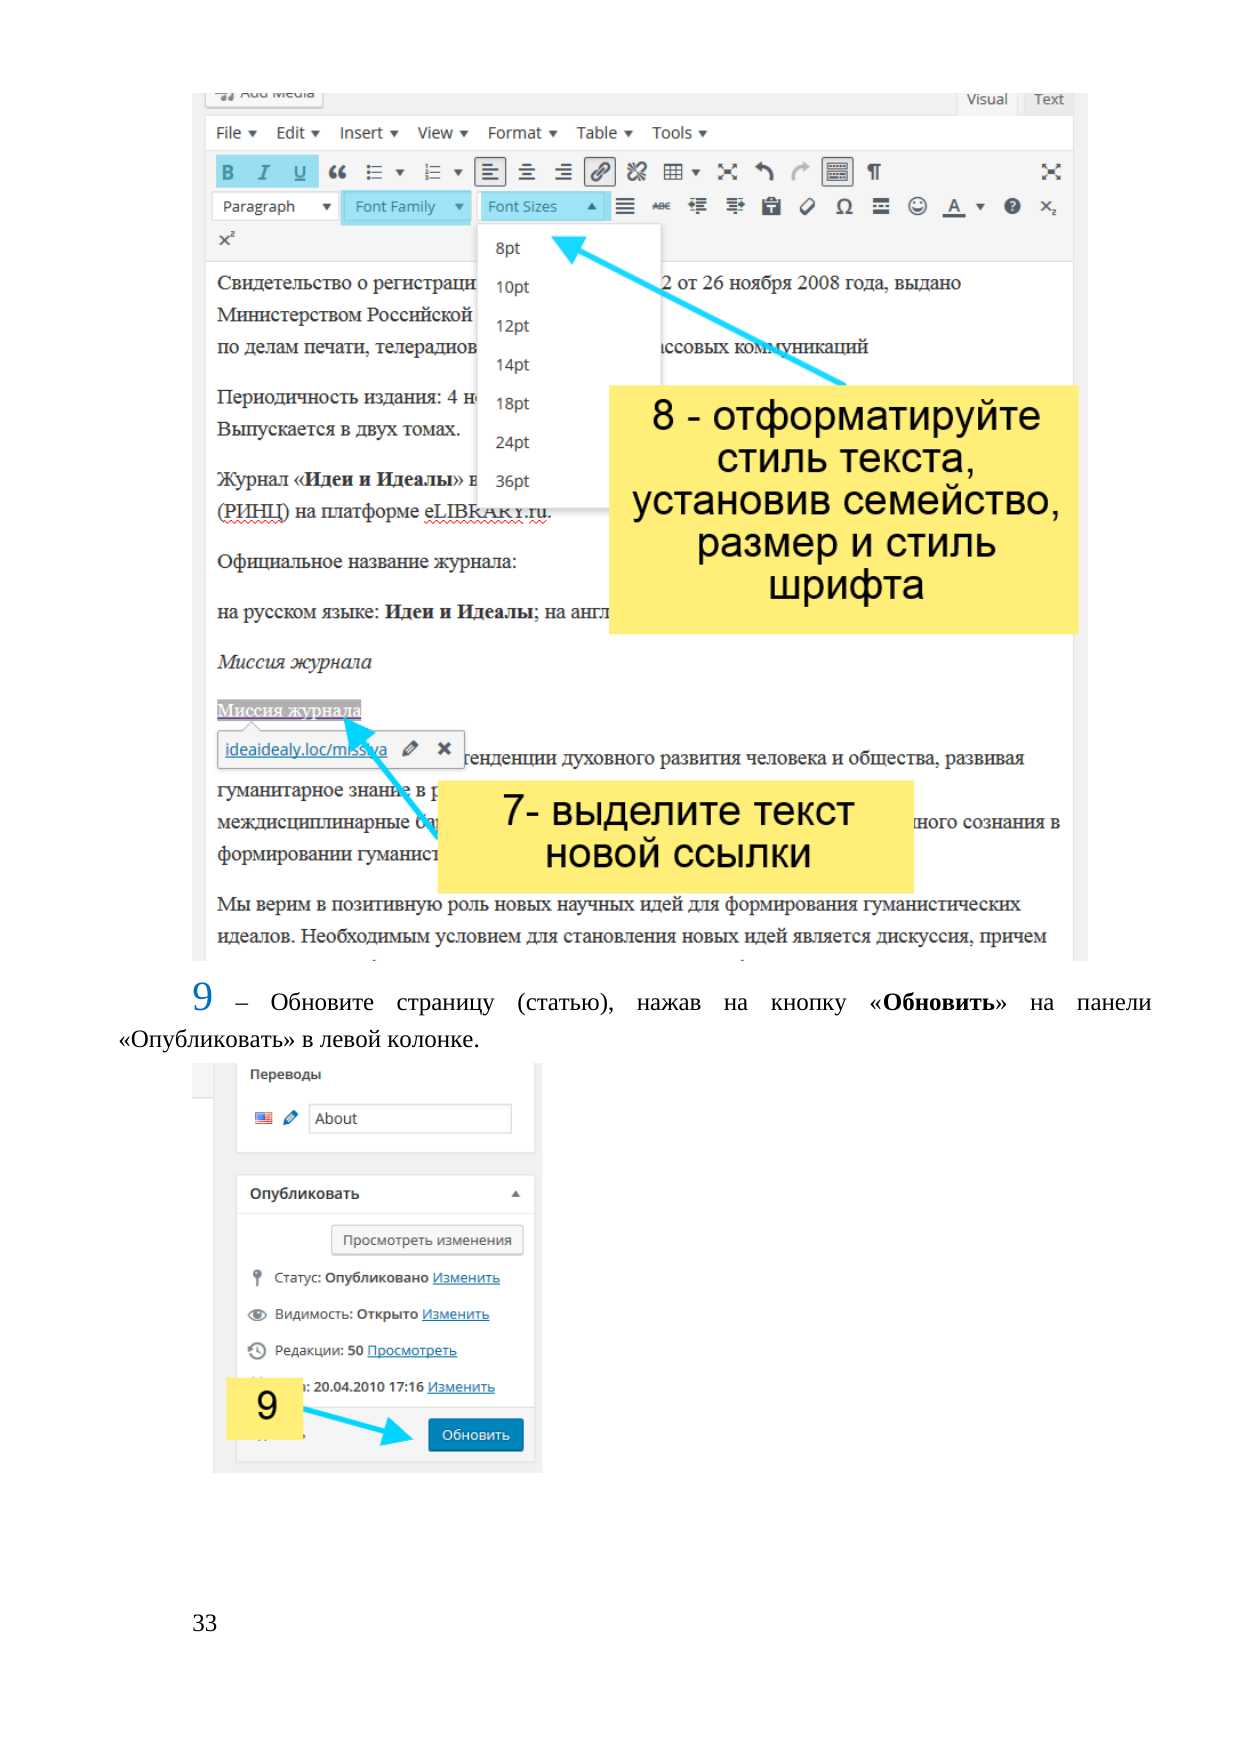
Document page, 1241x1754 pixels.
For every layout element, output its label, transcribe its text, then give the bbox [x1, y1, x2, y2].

picture [192, 1063, 543, 1473]
picture [192, 93, 1088, 961]
text 9 – Обновите страницу (статью), нажав на кнопку «Обновить» на панели «Опубликовать» в левой колонке. [118, 972, 1152, 1052]
